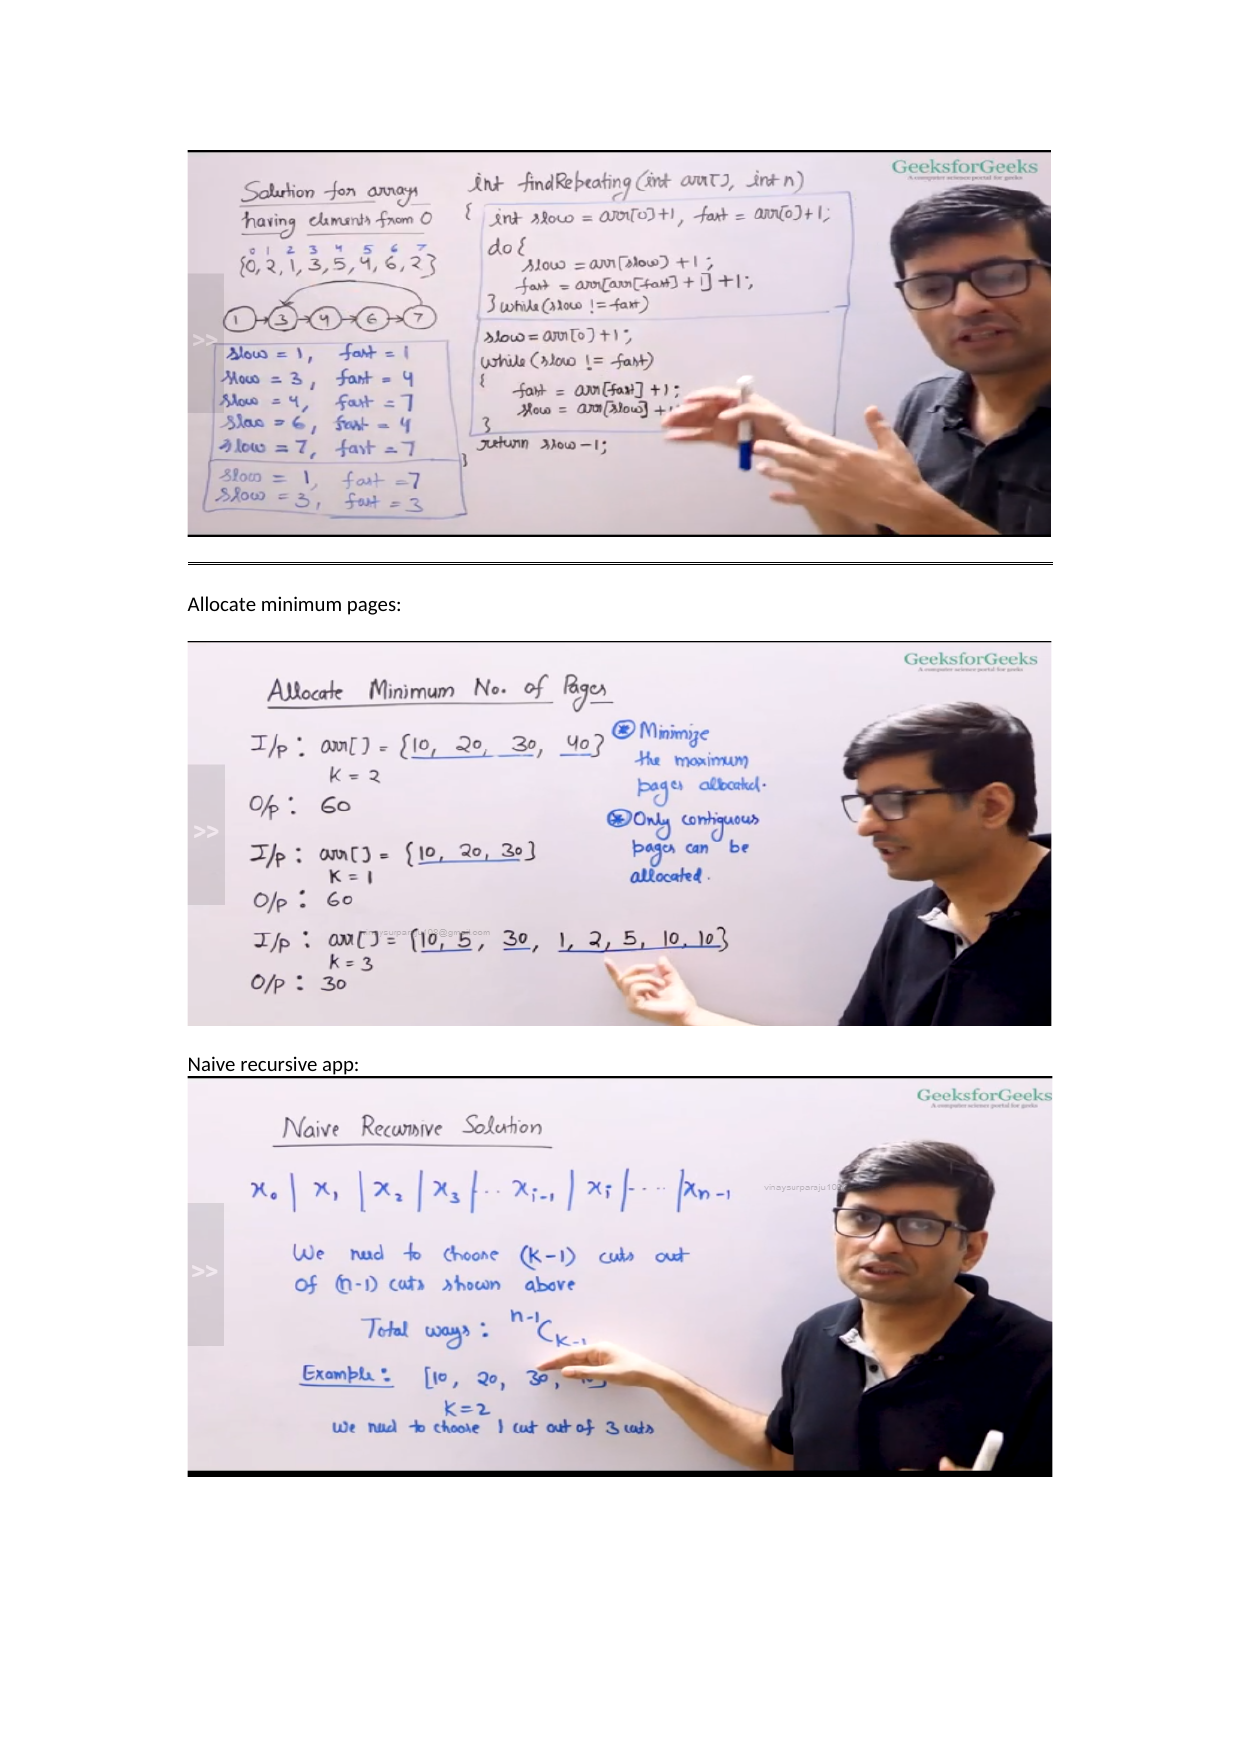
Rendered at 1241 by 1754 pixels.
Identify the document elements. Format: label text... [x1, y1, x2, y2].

picture [187, 641, 1052, 1026]
picture [187, 1076, 1053, 1477]
text Allocate minimum pages: [187, 591, 1053, 616]
text Naive recursive app: [187, 1051, 1053, 1076]
picture [187, 150, 1053, 537]
